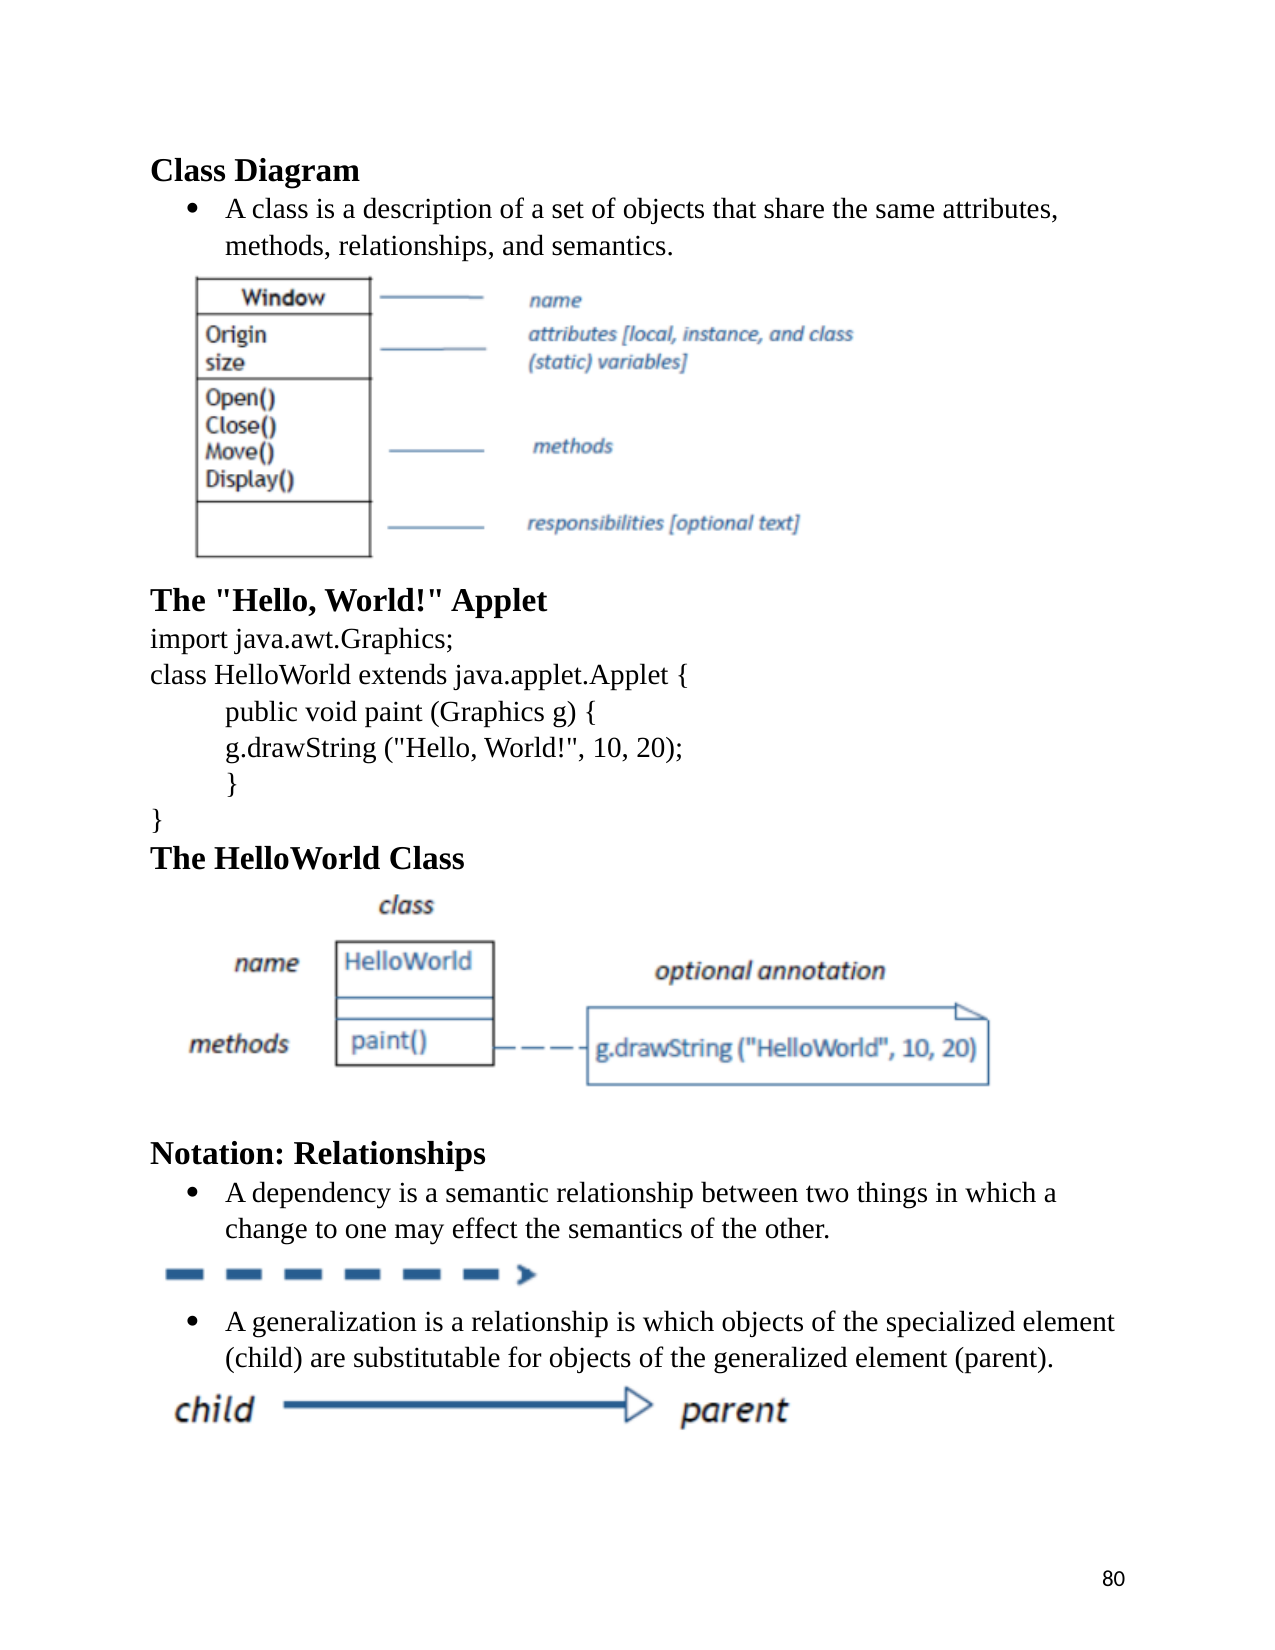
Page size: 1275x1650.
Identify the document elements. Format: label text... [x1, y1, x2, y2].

picture [150, 263, 877, 578]
list A dependency is a semantic relationship between two things in which a change to one may effect the semantics of the other. [187, 1175, 1125, 1244]
picture [150, 879, 1049, 1132]
subtitle Notation: Relationships [150, 1133, 1125, 1172]
subtitle The HelloWorld Class [150, 838, 1125, 877]
picture [150, 1376, 807, 1438]
text class HelloWorld extends java.applet.Applet { [150, 657, 1125, 691]
subtitle Class Diagram [150, 150, 1125, 188]
text g.drawString ("Hello, World!", 10, 20); [225, 730, 1125, 763]
text import java.awt.Graphics; [150, 621, 1125, 655]
list A class is a description of a set of objects that share the same attributes, methods, relationships, and semantics. [187, 191, 1125, 261]
subtitle The "Hello, World!" Applet [150, 580, 1125, 618]
text } [150, 766, 1125, 799]
text public void paint (Graphics g) { [225, 694, 1125, 727]
text } [150, 802, 1125, 836]
picture [150, 1247, 558, 1302]
list A generalization is a relationship is which objects of the specialized element (child) are substitutable for objects of the generalized element (parent). [187, 1304, 1125, 1374]
